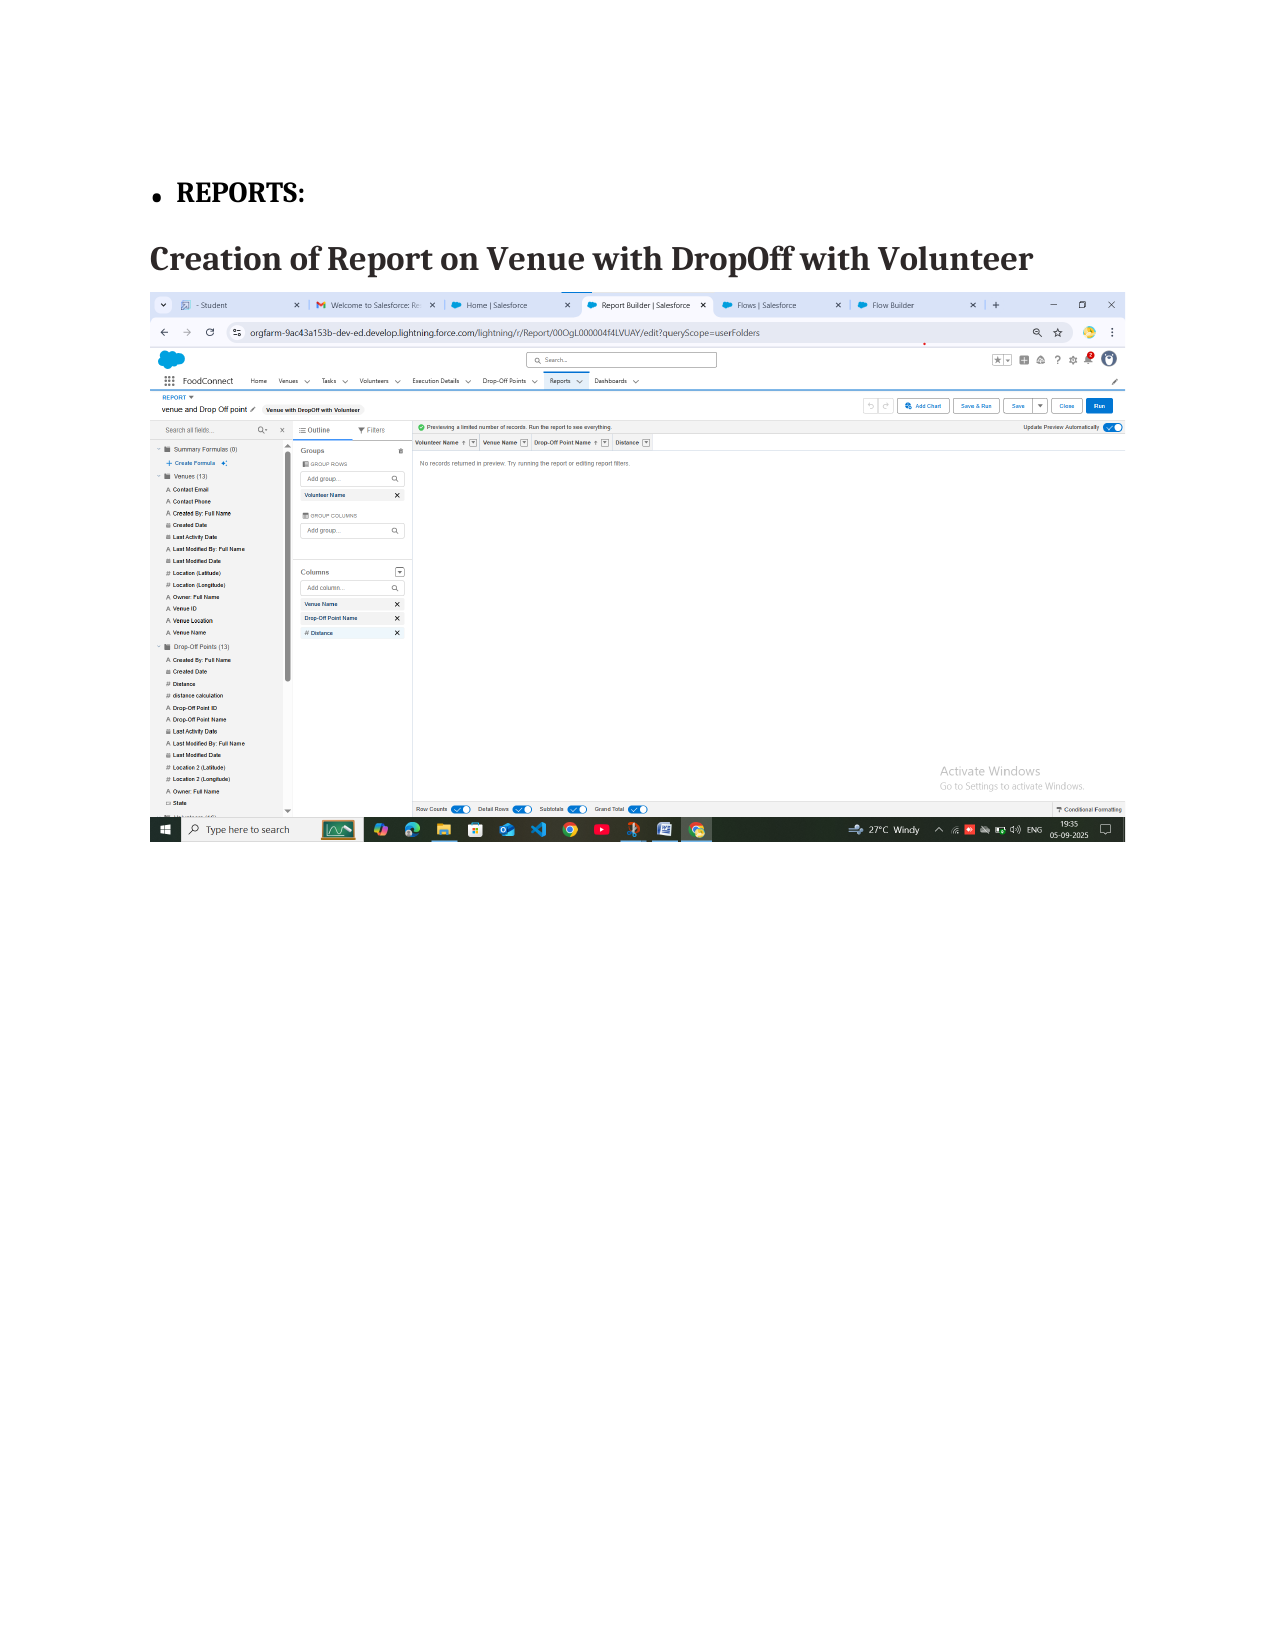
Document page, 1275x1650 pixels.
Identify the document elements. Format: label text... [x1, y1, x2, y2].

picture [150, 292, 1125, 842]
subtitle . REPORTS: [150, 150, 1125, 217]
subtitle Creation of Report on Venue with DropOff with Volunteer [150, 239, 1125, 279]
